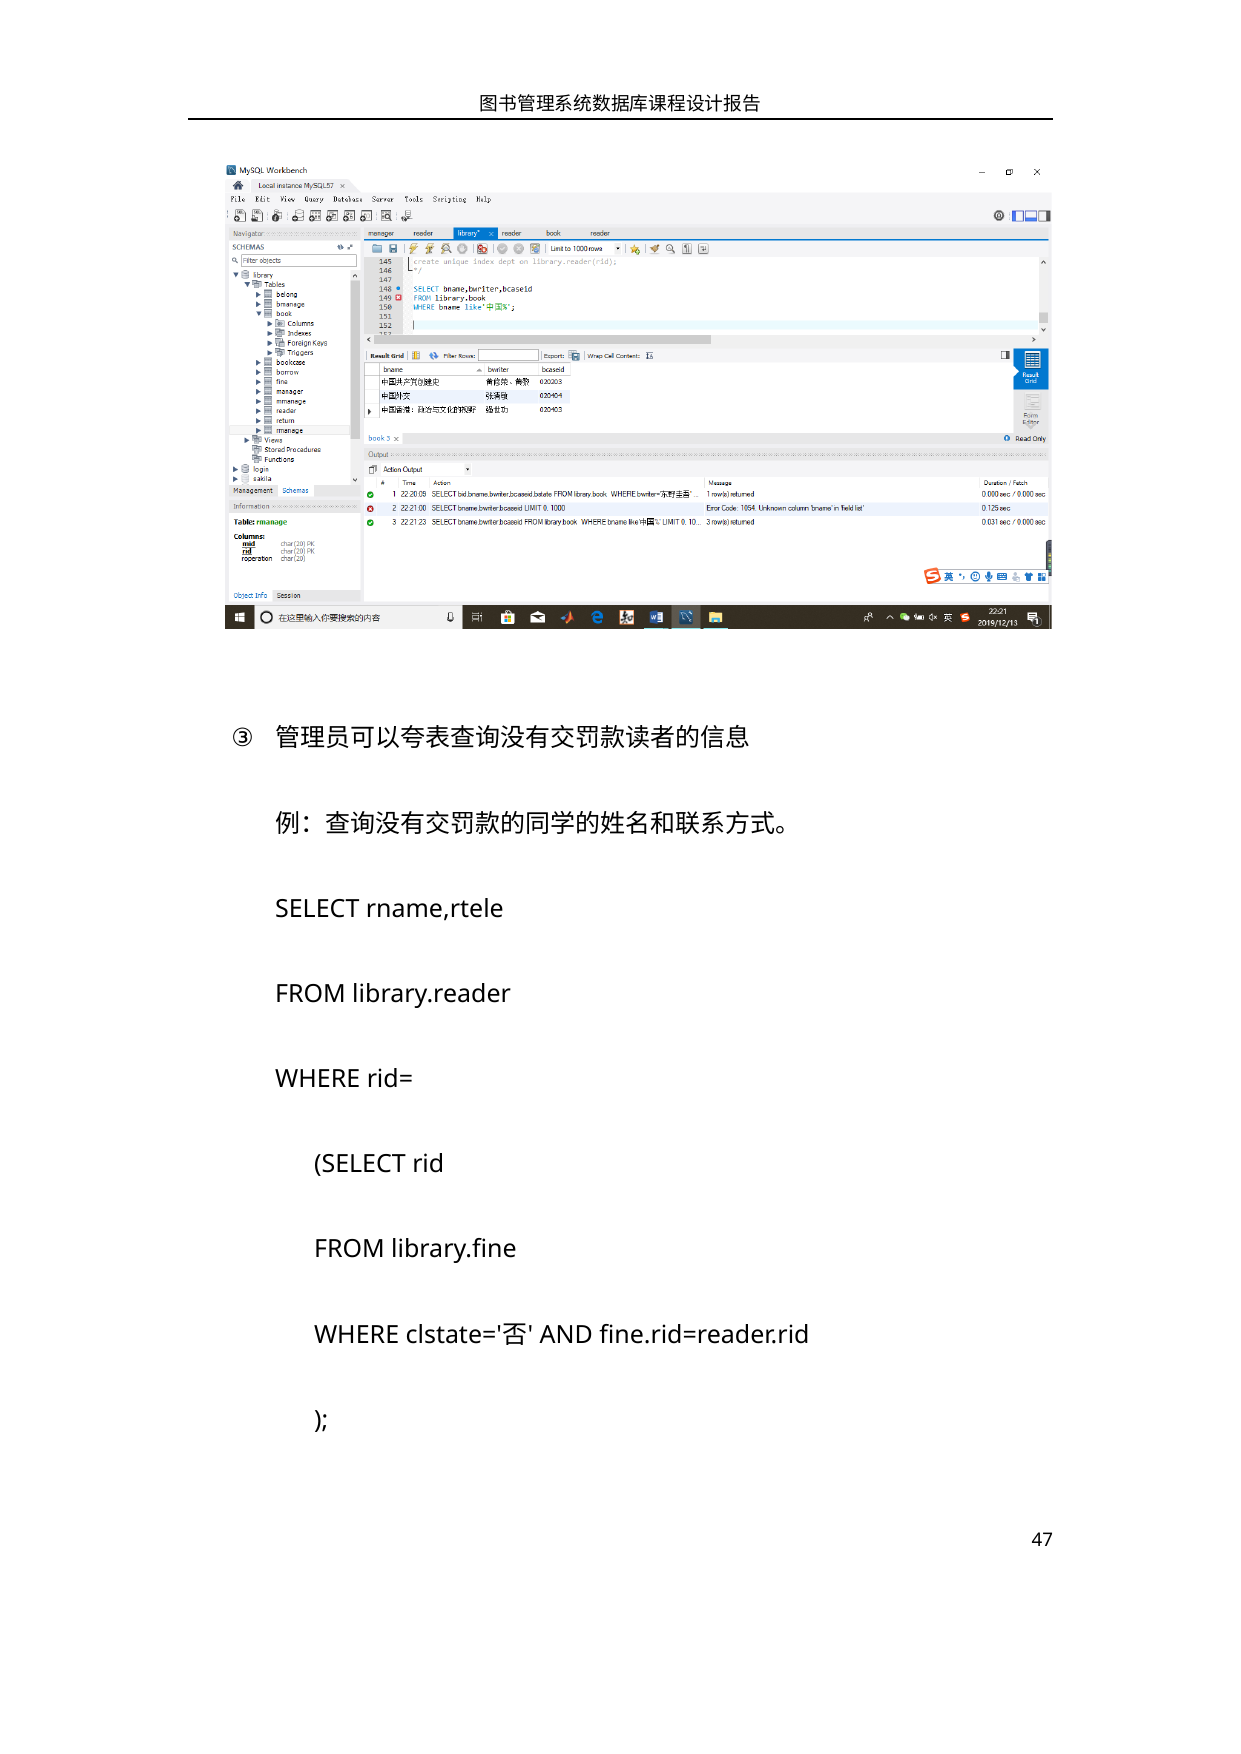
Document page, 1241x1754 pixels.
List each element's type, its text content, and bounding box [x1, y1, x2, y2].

text (SELECT rid [275, 1129, 1053, 1197]
list 管理员可以夸表查询没有交罚款读者的信息 [231, 702, 1053, 770]
text FROM library.fine [275, 1214, 1053, 1282]
text WHERE clstate='否' AND fine.rid=reader.rid [275, 1299, 1053, 1367]
list 例：查询没有交罚款的同学的姓名和联系方式。 [275, 788, 1053, 856]
text ); [275, 1385, 1053, 1453]
text SELECT rname,rtele [275, 874, 1053, 942]
text FROM library.reader [275, 959, 1053, 1027]
text WHERE rid= [275, 1044, 1053, 1112]
picture [225, 164, 1052, 629]
